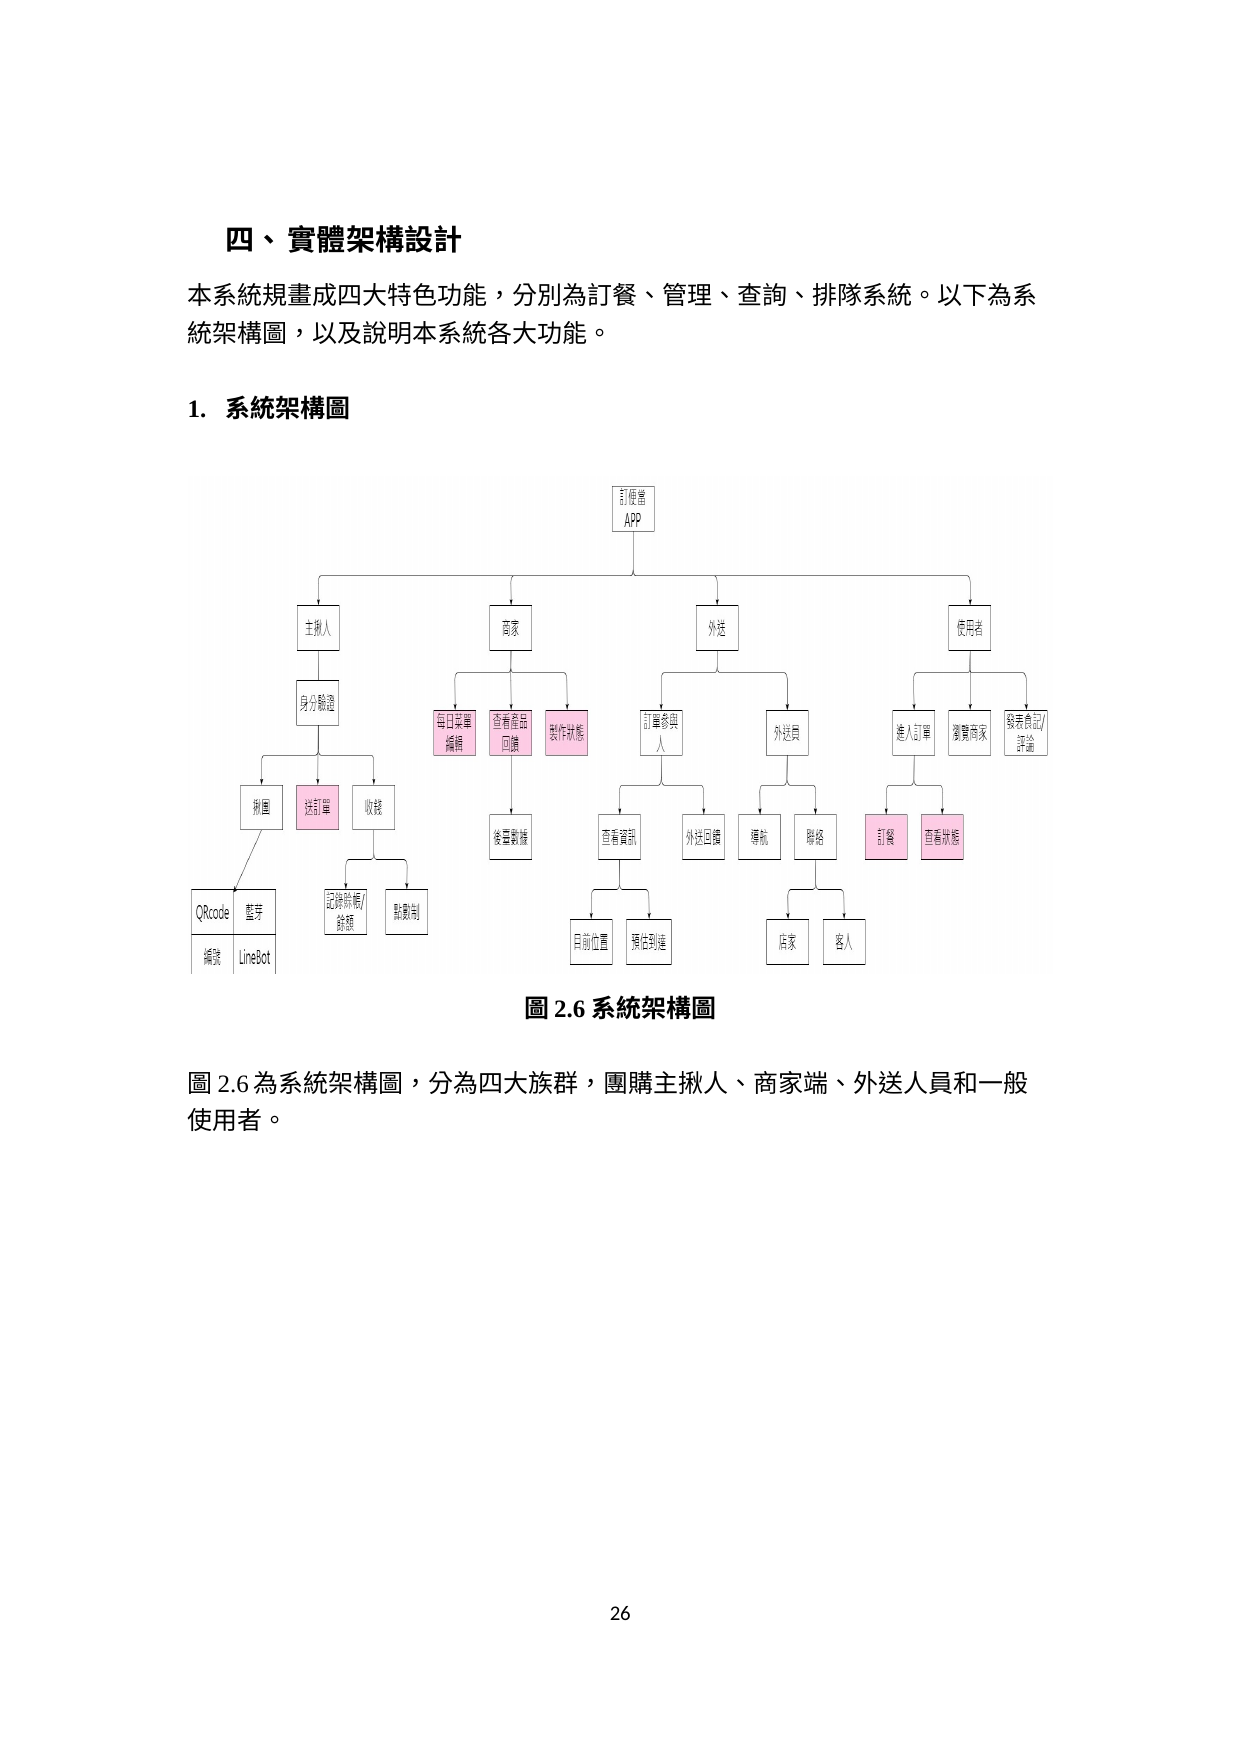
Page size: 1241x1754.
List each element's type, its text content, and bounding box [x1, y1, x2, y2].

list 系統架構圖 [187, 387, 1053, 425]
picture [187, 476, 1053, 974]
list 實體架構設計 [225, 200, 1053, 275]
text 圖2.6 系統架構圖 [187, 987, 1053, 1025]
text 圖2.6為系統架構圖，分為四大族群，團購主揪人、商家端、外送人員和一般使用者。 [187, 1062, 1053, 1137]
text 本系統規畫成四大特色功能，分別為訂餐、管理、查詢、排隊系統。以下為系統架構圖，以及說明本系統各大功能。 [187, 275, 1053, 350]
